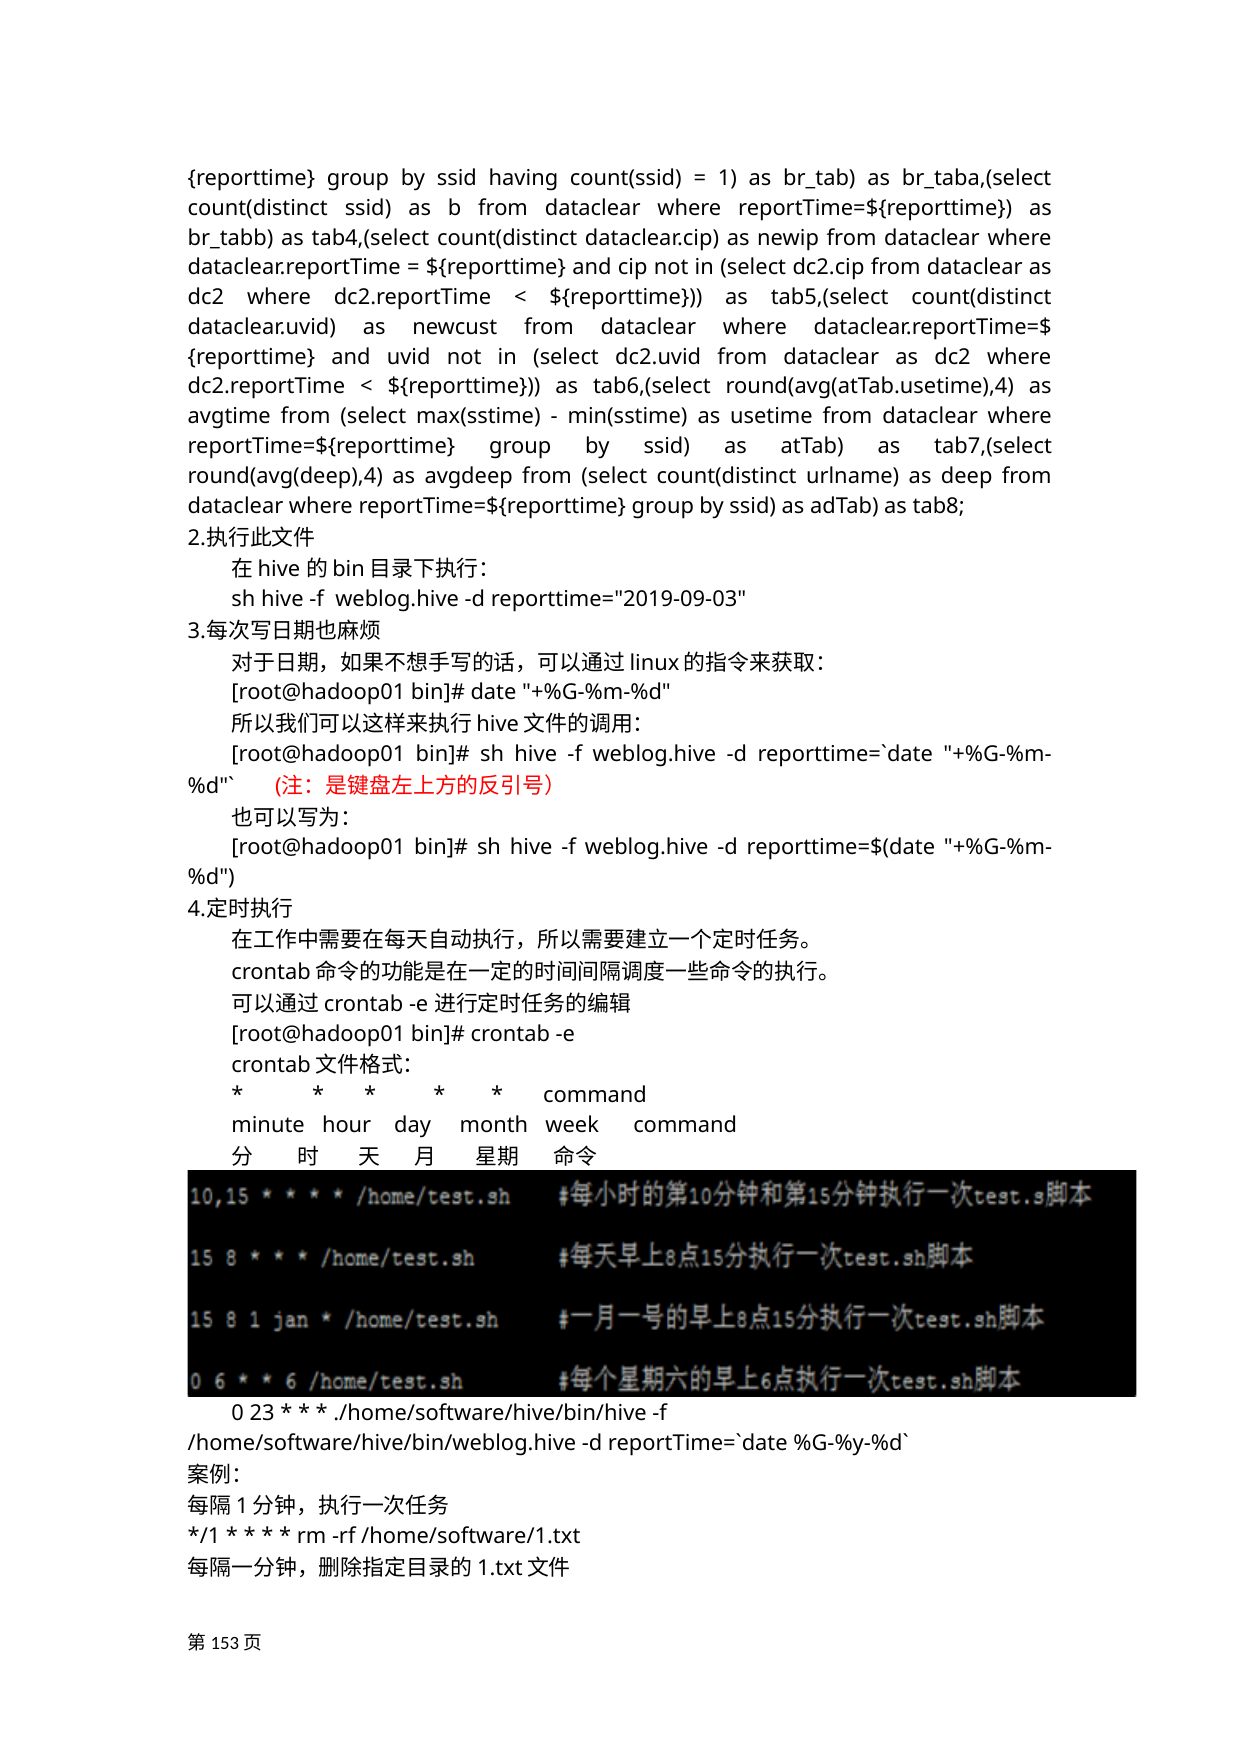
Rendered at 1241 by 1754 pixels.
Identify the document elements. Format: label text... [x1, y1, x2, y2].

text 也可以写为： [187, 799, 1053, 831]
text 分 时 天 月 星期 命令 [187, 1139, 1053, 1170]
text [root@hadoop01 bin]# crontab -e [187, 1018, 1053, 1047]
text 4.定时执行 [187, 891, 1053, 922]
text 2.执行此文件 [187, 519, 1053, 551]
text crontab文件格式： [187, 1047, 1053, 1079]
text 0 23 * * * ./home/software/hive/bin/hive -f /home/software/hive/bin/weblog.hive -d reportTime=`date %G-%y-%d` [187, 1397, 1053, 1457]
text minute hour day month week command [187, 1109, 1053, 1139]
text crontab命令的功能是在一定的时间间隔调度一些命令的执行。 [187, 954, 1053, 986]
picture [187, 1170, 1137, 1397]
text * * * * * command [187, 1079, 1053, 1109]
text 在工作中需要在每天自动执行，所以需要建立一个定时任务。 [187, 922, 1053, 954]
text 每隔一分钟，删除指定目录的 1.txt文件 [187, 1550, 1053, 1582]
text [187, 162, 1053, 519]
text 在hive 的bin目录下执行： [187, 551, 1053, 583]
text sh hive -f weblog.hive -d reporttime="2019-09-03" [187, 583, 1053, 613]
text [root@hadoop01 bin]# sh hive -f weblog.hive -d reporttime=`date "+%G-%m-%d"` (注：是键盘左上方的反引号） [187, 738, 1053, 799]
text 对于日期，如果不想手写的话，可以通过linux的指令来获取： [187, 644, 1053, 676]
text [root@hadoop01 bin]# sh hive -f weblog.hive -d reporttime=$(date "+%G-%m-%d") [187, 831, 1053, 891]
text 案例： [187, 1457, 1053, 1488]
text [root@hadoop01 bin]# date "+%G-%m-%d" [187, 676, 1053, 706]
text 每隔1分钟，执行一次任务 [187, 1488, 1053, 1520]
text 所以我们可以这样来执行hive文件的调用： [187, 706, 1053, 738]
text 3.每次写日期也麻烦 [187, 613, 1053, 644]
text */1 * * * * rm -rf /home/software/1.txt [187, 1520, 1053, 1550]
text 可以通过 crontab -e 进行定时任务的编辑 [187, 986, 1053, 1018]
